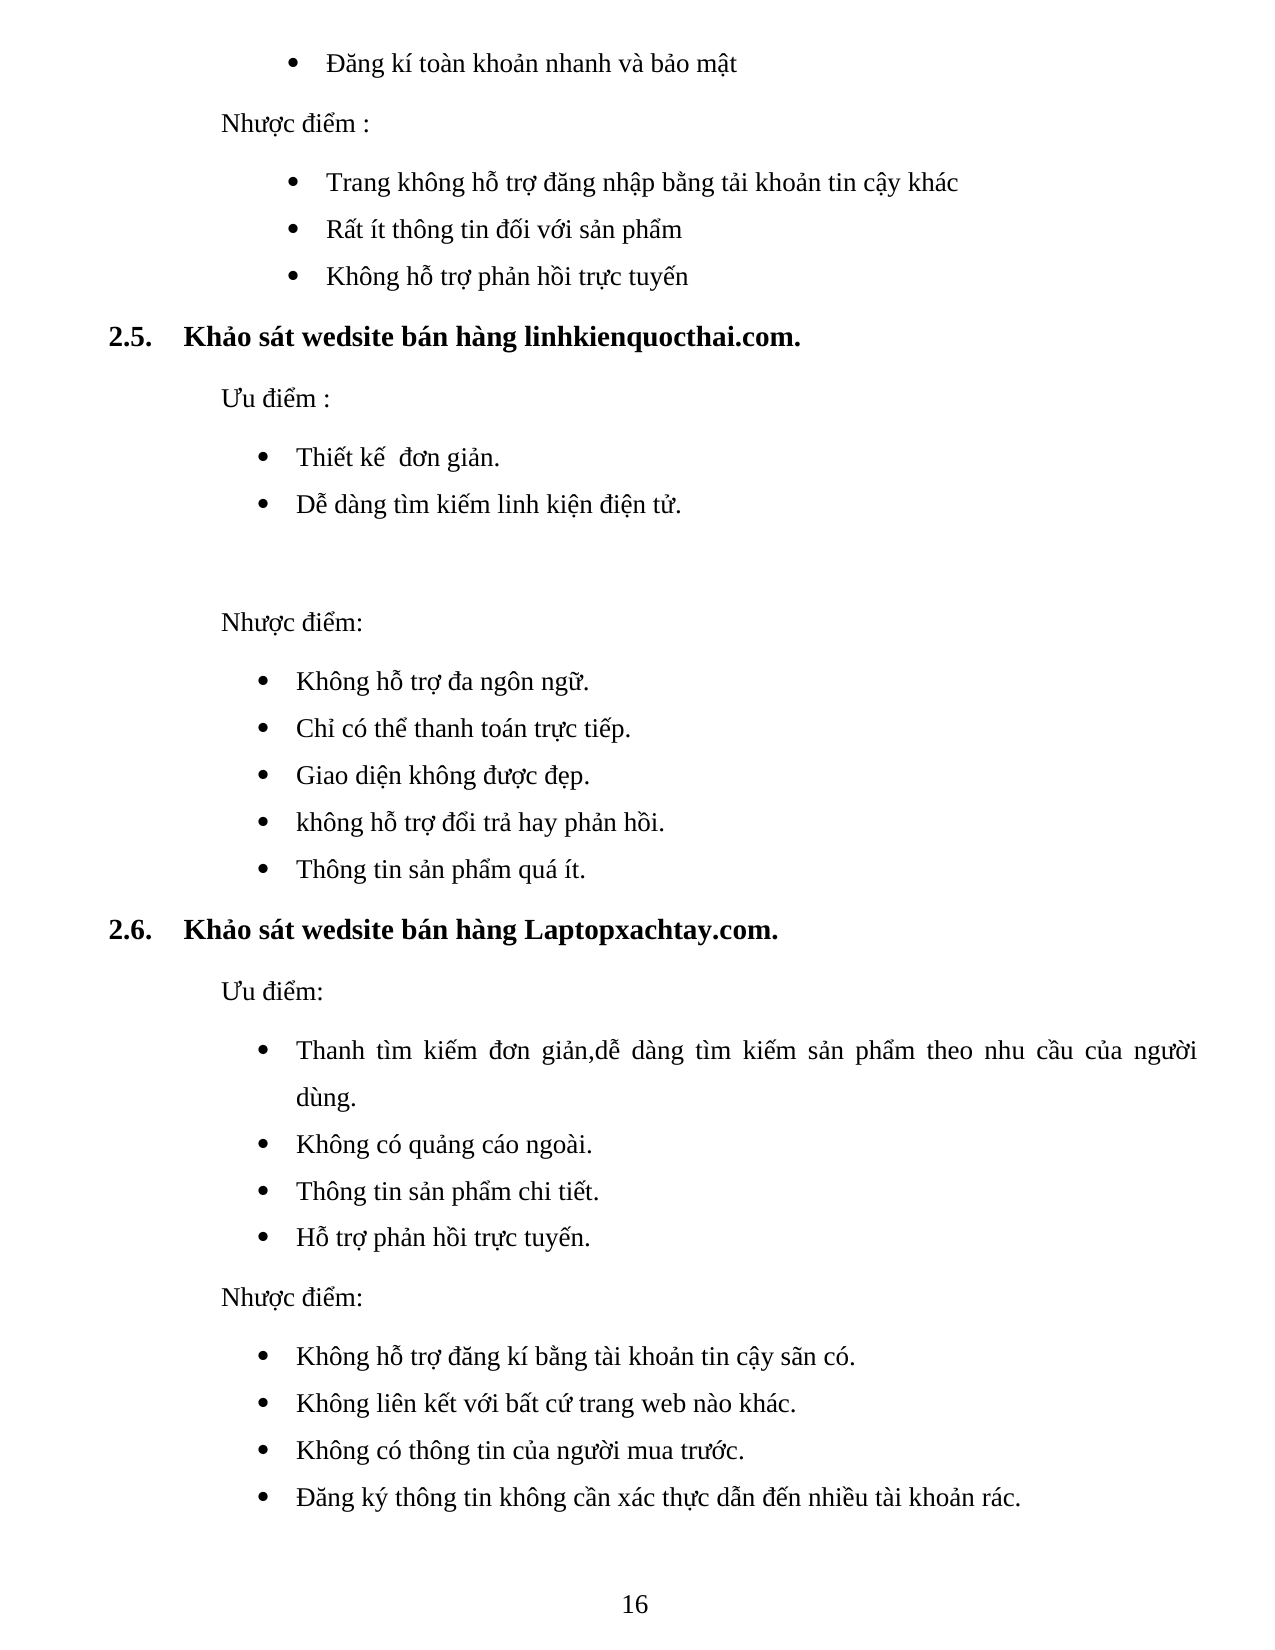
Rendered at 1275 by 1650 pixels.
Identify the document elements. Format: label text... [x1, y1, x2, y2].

list Giao diện không được đẹp. [258, 759, 1198, 791]
list không hỗ trợ đổi trả hay phản hồi. [258, 806, 1198, 837]
subtitle Khảo sát wedsite bán hàng linhkienquocthai.com. [108, 319, 1198, 352]
list Chỉ có thể thanh toán trực tiếp. [258, 712, 1198, 744]
list Không hỗ trợ phản hồi trực tuyến [288, 259, 1198, 291]
list Thanh tìm kiếm đơn giản,dễ dàng tìm kiếm sản phẩm theo nhu cầu của người dùng. [258, 1034, 1198, 1112]
list Trang không hỗ trợ đăng nhập bằng tải khoản tin cậy khác [288, 166, 1198, 197]
list Dễ dàng tìm kiếm linh kiện điện tử. [258, 488, 1198, 519]
list Hỗ trợ phản hồi trực tuyến. [258, 1222, 1198, 1253]
list Thiết kế đơn giản. [258, 441, 1198, 472]
subtitle Khảo sát wedsite bán hàng Laptopxachtay.com. [108, 912, 1198, 946]
text Nhược điểm: [221, 1281, 1198, 1312]
list Không có quảng cáo ngoài. [258, 1128, 1198, 1159]
text Nhược điểm: [221, 606, 1198, 637]
list Đăng kí toàn khoản nhanh và bảo mật [288, 47, 1198, 78]
list Đăng ký thông tin không cần xác thực dẫn đến nhiều tài khoản rác. [258, 1481, 1198, 1512]
list Không hỗ trợ đăng kí bằng tài khoản tin cậy sãn có. [258, 1340, 1198, 1371]
text Ưu điểm : [221, 382, 1198, 413]
text Nhược điểm : [221, 107, 1198, 138]
list Không có thông tin của người mua trước. [258, 1434, 1198, 1465]
list Thông tin sản phẩm chi tiết. [258, 1175, 1198, 1206]
list Không hỗ trợ đa ngôn ngữ. [258, 666, 1198, 697]
text Ưu điểm: [221, 975, 1198, 1006]
list Rất ít thông tin đối với sản phẩm [288, 213, 1198, 244]
list Thông tin sản phẩm quá ít. [258, 853, 1198, 884]
list Không liên kết với bất cứ trang web nào khác. [258, 1387, 1198, 1418]
